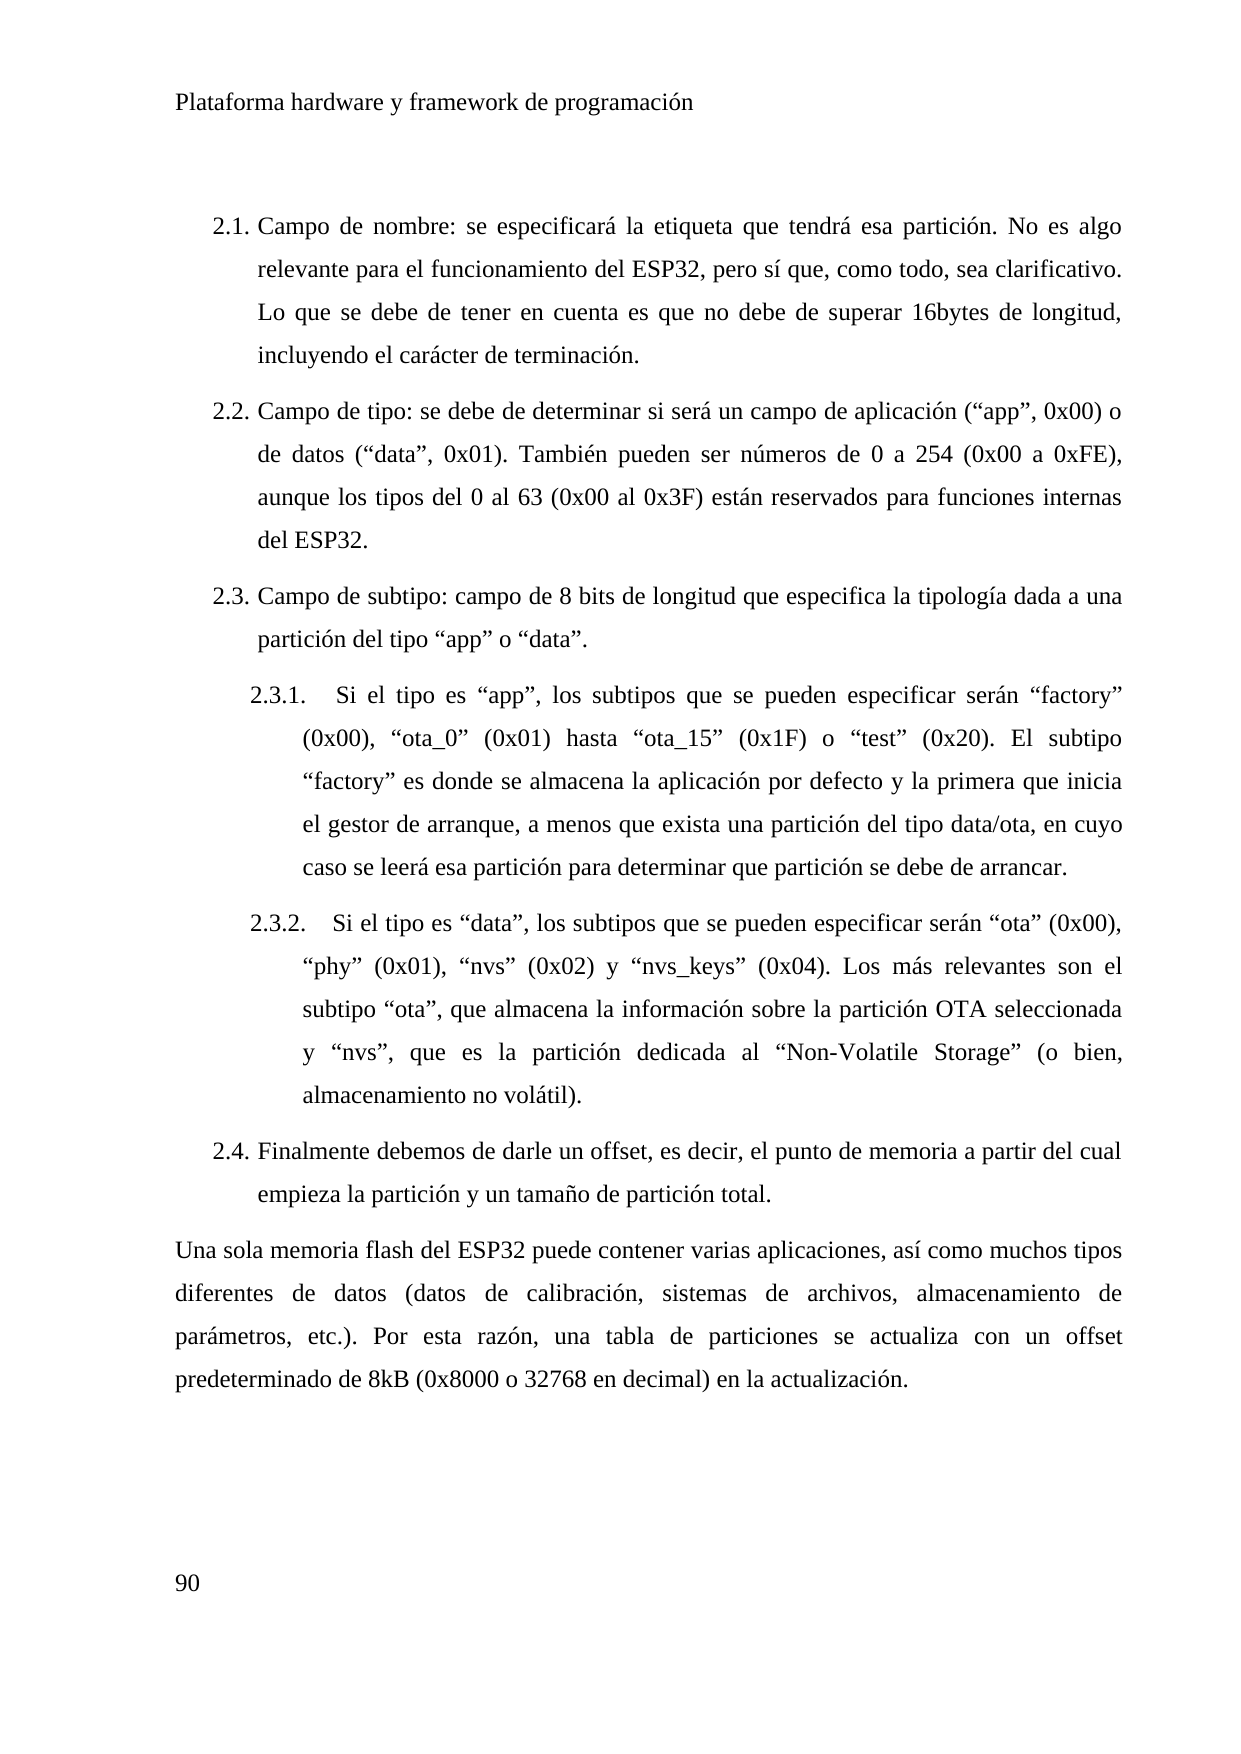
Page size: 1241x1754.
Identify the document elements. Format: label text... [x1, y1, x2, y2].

list Si el tipo es “app”, los subtipos que se pueden especificar serán “factory” (0x00), “ota_0” (0x01) hasta “ota_15” (0x1F) o “test” (0x20). El subtipo “factory” es donde se almacena la aplicación por defecto y la primera que inicia el gestor de arranque, a menos que exista una partición del tipo data/ota, en cuyo caso se leerá esa partición para determinar que partición se debe de arrancar. [250, 680, 1123, 881]
list Campo de subtipo: campo de 8 bits de longitud que especifica la tipología dada a una partición del tipo “app” o “data”. [212, 581, 1123, 653]
list Campo de tipo: se debe de determinar si será un campo de aplicación (“app”, 0x00) o de datos (“data”, 0x01). También pueden ser números de 0 a 254 (0x00 a 0xFE), aunque los tipos del 0 al 63 (0x00 al 0x3F) están reservados para funciones internas del ESP32. [212, 396, 1123, 554]
list Campo de nombre: se especificará la etiqueta que tendrá esa partición. No es algo relevante para el funcionamiento del ESP32, pero sí que, como todo, sea clarificativo. Lo que se debe de tener en cuenta es que no debe de superar 16bytes de longitud, incluyendo el carácter de terminación. [212, 211, 1123, 369]
text Una sola memoria flash del ESP32 puede contener varias aplicaciones, así como muchos tipos diferentes de datos (datos de calibración, sistemas de archivos, almacenamiento de parámetros, etc.). Por esta razón, una tabla de particiones se actualiza con un offset predeterminado de 8kB (0x8000 o 32768 en decimal) en la actualización. [175, 1235, 1123, 1393]
list Finalmente debemos de darle un offset, es decir, el punto de memoria a partir del cual empieza la partición y un tamaño de partición total. [212, 1136, 1123, 1208]
list Si el tipo es “data”, los subtipos que se pueden especificar serán “ota” (0x00), “phy” (0x01), “nvs” (0x02) y “nvs_keys” (0x04). Los más relevantes son el subtipo “ota”, que almacena la información sobre la partición OTA seleccionada y “nvs”, que es la partición dedicada al “Non-Volatile Storage” (o bien, almacenamiento no volátil). [250, 908, 1123, 1109]
